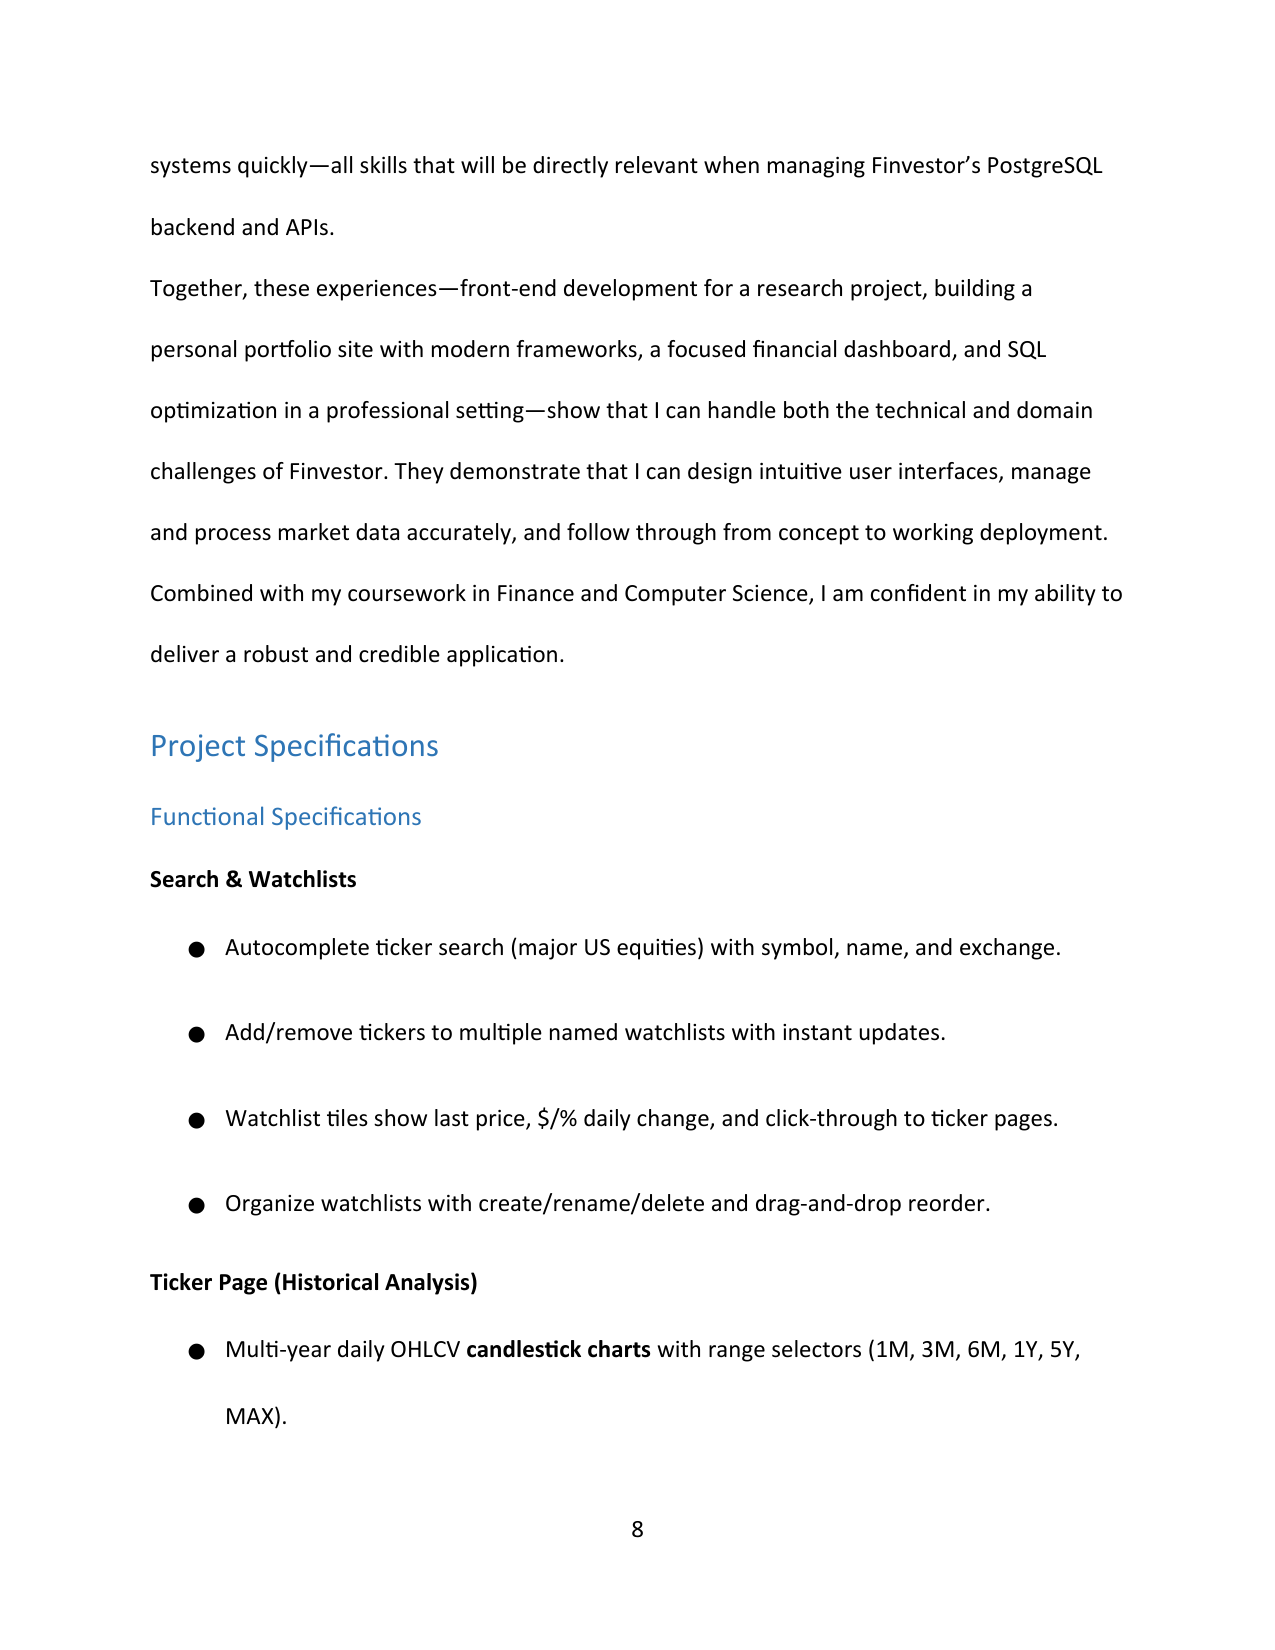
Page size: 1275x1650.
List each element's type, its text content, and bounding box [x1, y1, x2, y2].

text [150, 150, 1125, 242]
subtitle Project Specifications [150, 724, 1125, 765]
text Search & Watchlists [150, 863, 1125, 894]
list Organize watchlists with create/rename/delete and drag-and-drop reorder. [187, 1181, 1125, 1223]
list Add/remove tickers to multiple named watchlists with instant updates. [187, 1010, 1125, 1052]
list Autocomplete ticker search (major US equities) with symbol, name, and exchange. [187, 924, 1125, 967]
text Together, these experiences—front-end development for a research project, building a personal portfolio site with modern frameworks, a focused financial dashboard, and SQL optimization in a professional setting—show that I can handle both the technical and domain challenges of Finvestor. They demonstrate that I can design intuitive user interfaces, manage and process market data accurately, and follow through from concept to working deployment. Combined with my coursework in Finance and Computer Science, I am confident in my ability to deliver a robust and credible application. [150, 272, 1125, 669]
subtitle Functional Specifications [150, 800, 1125, 833]
text Ticker Page (Historical Analysis) [150, 1266, 1125, 1297]
list Multi-year daily OHLCV candlestick charts with range selectors (1M, 3M, 6M, 1Y, 5Y, MAX). [187, 1327, 1125, 1431]
list Watchlist tiles show last price, $/% daily change, and click-through to ticker pages. [187, 1095, 1125, 1138]
